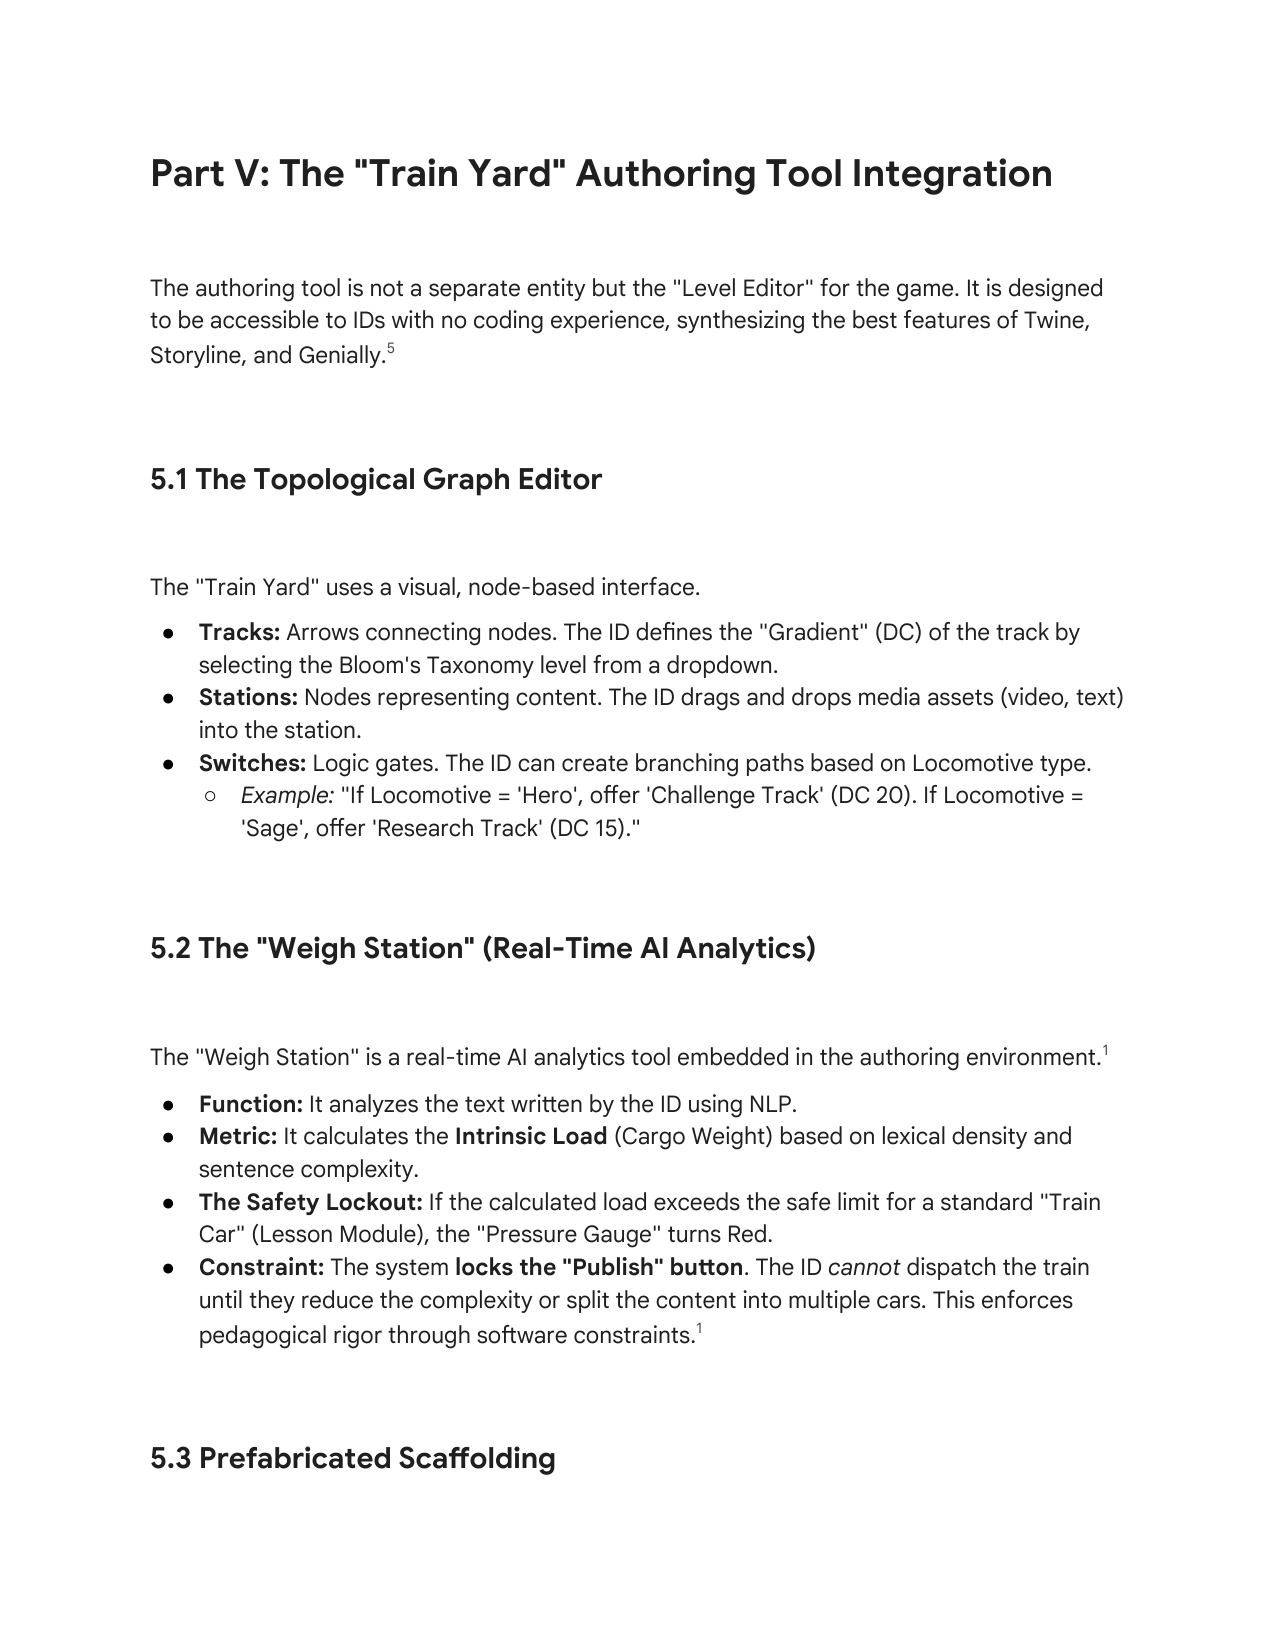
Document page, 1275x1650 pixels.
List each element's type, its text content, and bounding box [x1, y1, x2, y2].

list Stations: Nodes representing content. The ID drags and drops media assets (video, text) into the station. [161, 683, 1125, 745]
subtitle 5.2 The "Weigh Station" (Real-Time AI Analytics) [150, 930, 1125, 966]
list Function: It analyzes the text written by the ID using NLP. [161, 1090, 1125, 1119]
text The "Train Yard" uses a visual, node-based interface. [150, 573, 1125, 602]
list Constraint: The system locks the "Publish" button. The ID cannot dispatch the train until they reduce the complexity or split the content into multiple cars. This enforces pedagogical rigor through software constraints.1 [161, 1253, 1125, 1351]
subtitle 5.1 The Topological Graph Editor [150, 461, 1125, 498]
subtitle 5.3 Prefabricated Scaffolding [150, 1441, 1125, 1477]
text The "Weigh Station" is a real-time AI analytics tool embedded in the authoring environment.1 [150, 1042, 1125, 1073]
text The authoring tool is not a separate entity but the "Level Editor" for the game. It is designed to be accessible to IDs with no coding experience, synthesizing the best features of Twine, Storyline, and Genially.5 [150, 274, 1125, 371]
list The Safety Lockout: If the calculated load exceeds the safe limit for a standard "Train Car" (Lesson Module), the "Pressure Gauge" turns Red. [161, 1188, 1125, 1249]
list Metric: It calculates the Intrinsic Load (Cargo Weight) based on lexical density and sentence complexity. [161, 1123, 1125, 1184]
list Switches: Logic gates. The ID can create branching paths based on Locomotive type. [161, 749, 1125, 778]
subtitle Part V: The "Train Yard" Authoring Tool Integration [150, 150, 1125, 197]
list Tracks: Arrows connecting nodes. The ID defines the "Gradient" (DC) of the track by selecting the Bloom's Taxonomy level from a dropdown. [161, 618, 1125, 679]
list Example: "If Locomotive = 'Hero', offer 'Challenge Track' (DC 20). If Locomotive = 'Sage', offer 'Research Track' (DC 15)." [203, 782, 1125, 843]
